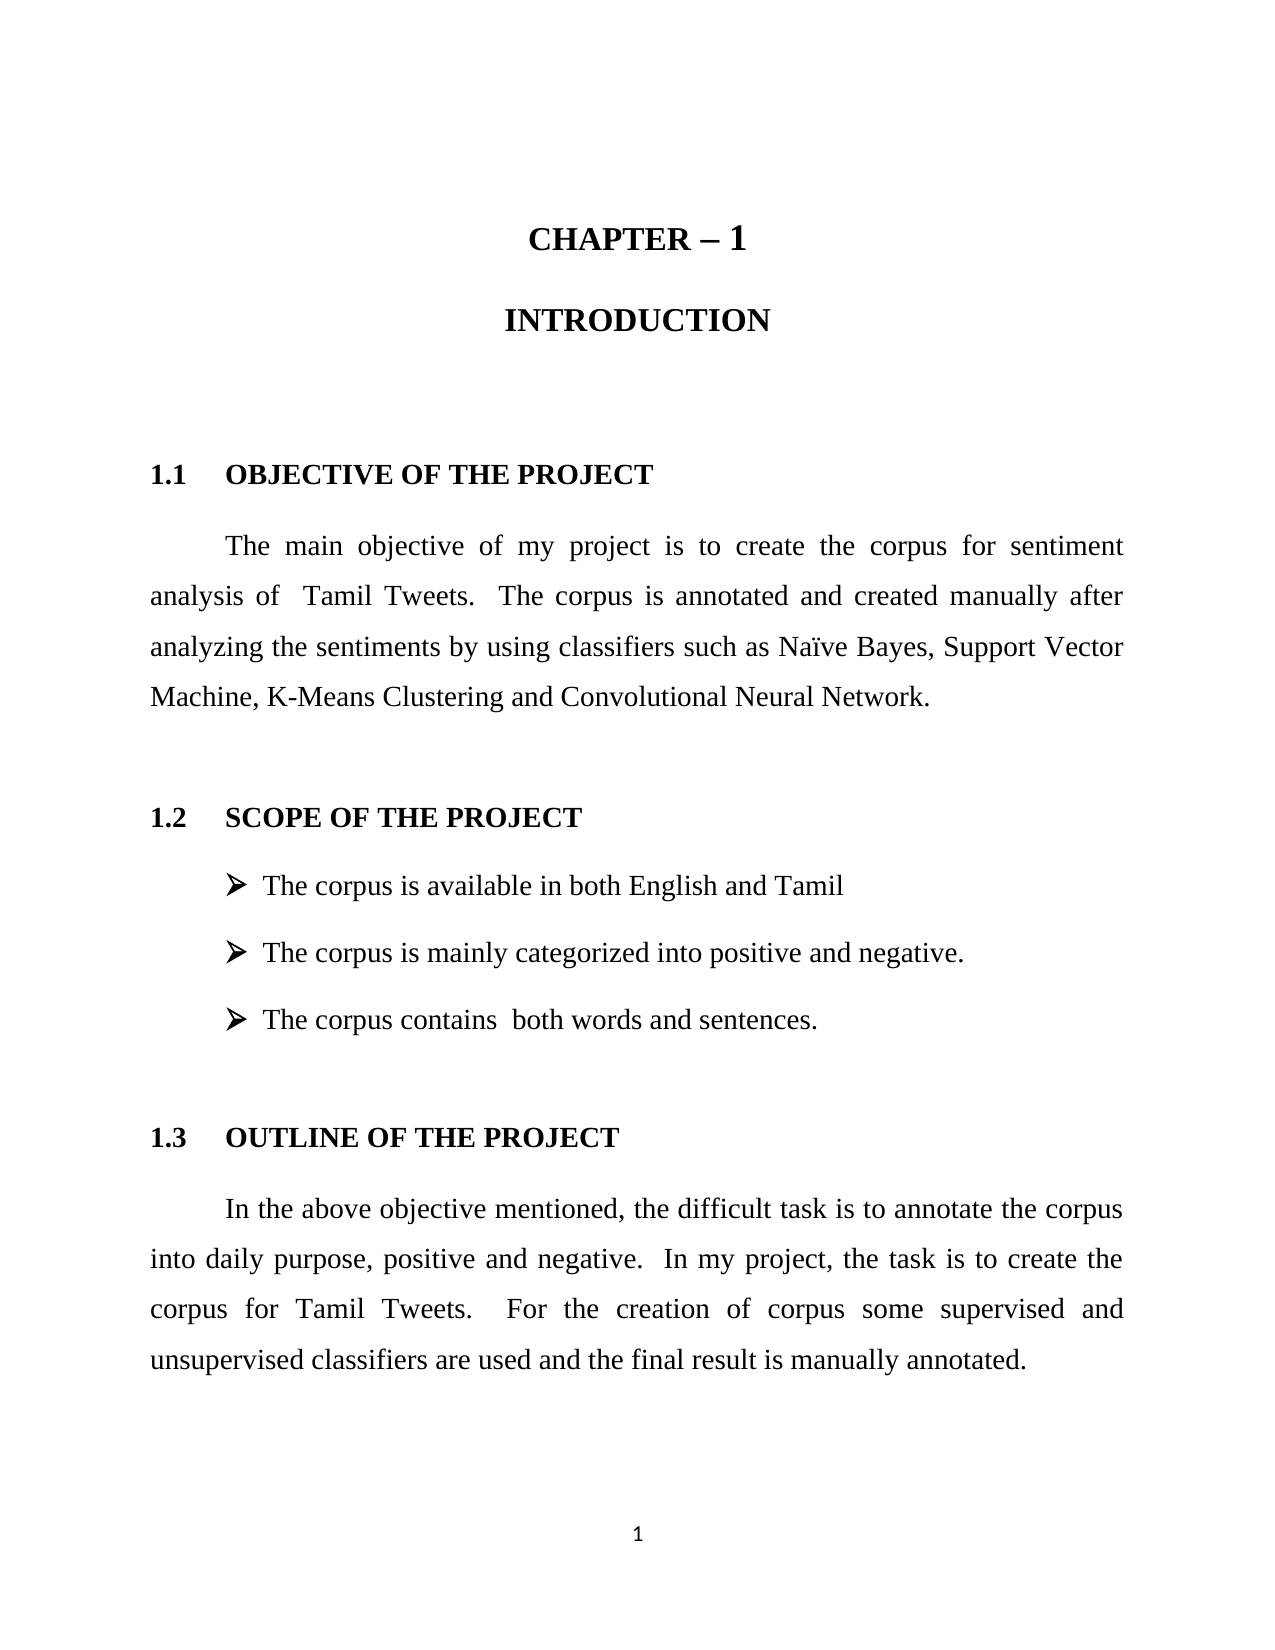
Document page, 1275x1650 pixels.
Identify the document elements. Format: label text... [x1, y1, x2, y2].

text The main objective of my project is to create the corpus for sentiment analysis of Tamil Tweets. The corpus is annotated and created manually after analyzing the sentiments by using classifiers such as Naïve Bayes, Support Vector Machine, K-Means Clustering and Convolutional Neural Network. [150, 528, 1125, 713]
list OUTLINE OF THE PROJECT [150, 1120, 1125, 1153]
text INTRODUCTION [150, 300, 1125, 339]
list SCOPE OF THE PROJECT [150, 801, 1125, 834]
text In the above objective mentioned, the difficult task is to annotate the corpus into daily purpose, positive and negative. In my project, the task is to create the corpus for Tamil Tweets. For the creation of corpus some supervised and unsupervised classifiers are used and the final result is manually annotated. [150, 1191, 1125, 1376]
list The corpus contains both words and sentences. [225, 1002, 1125, 1036]
list OBJECTIVE OF THE PROJECT [150, 457, 1125, 491]
list The corpus is available in both English and Tamil [225, 868, 1125, 901]
text CHAPTER – 1 [150, 215, 1125, 258]
list The corpus is mainly categorized into positive and negative. [225, 935, 1125, 969]
